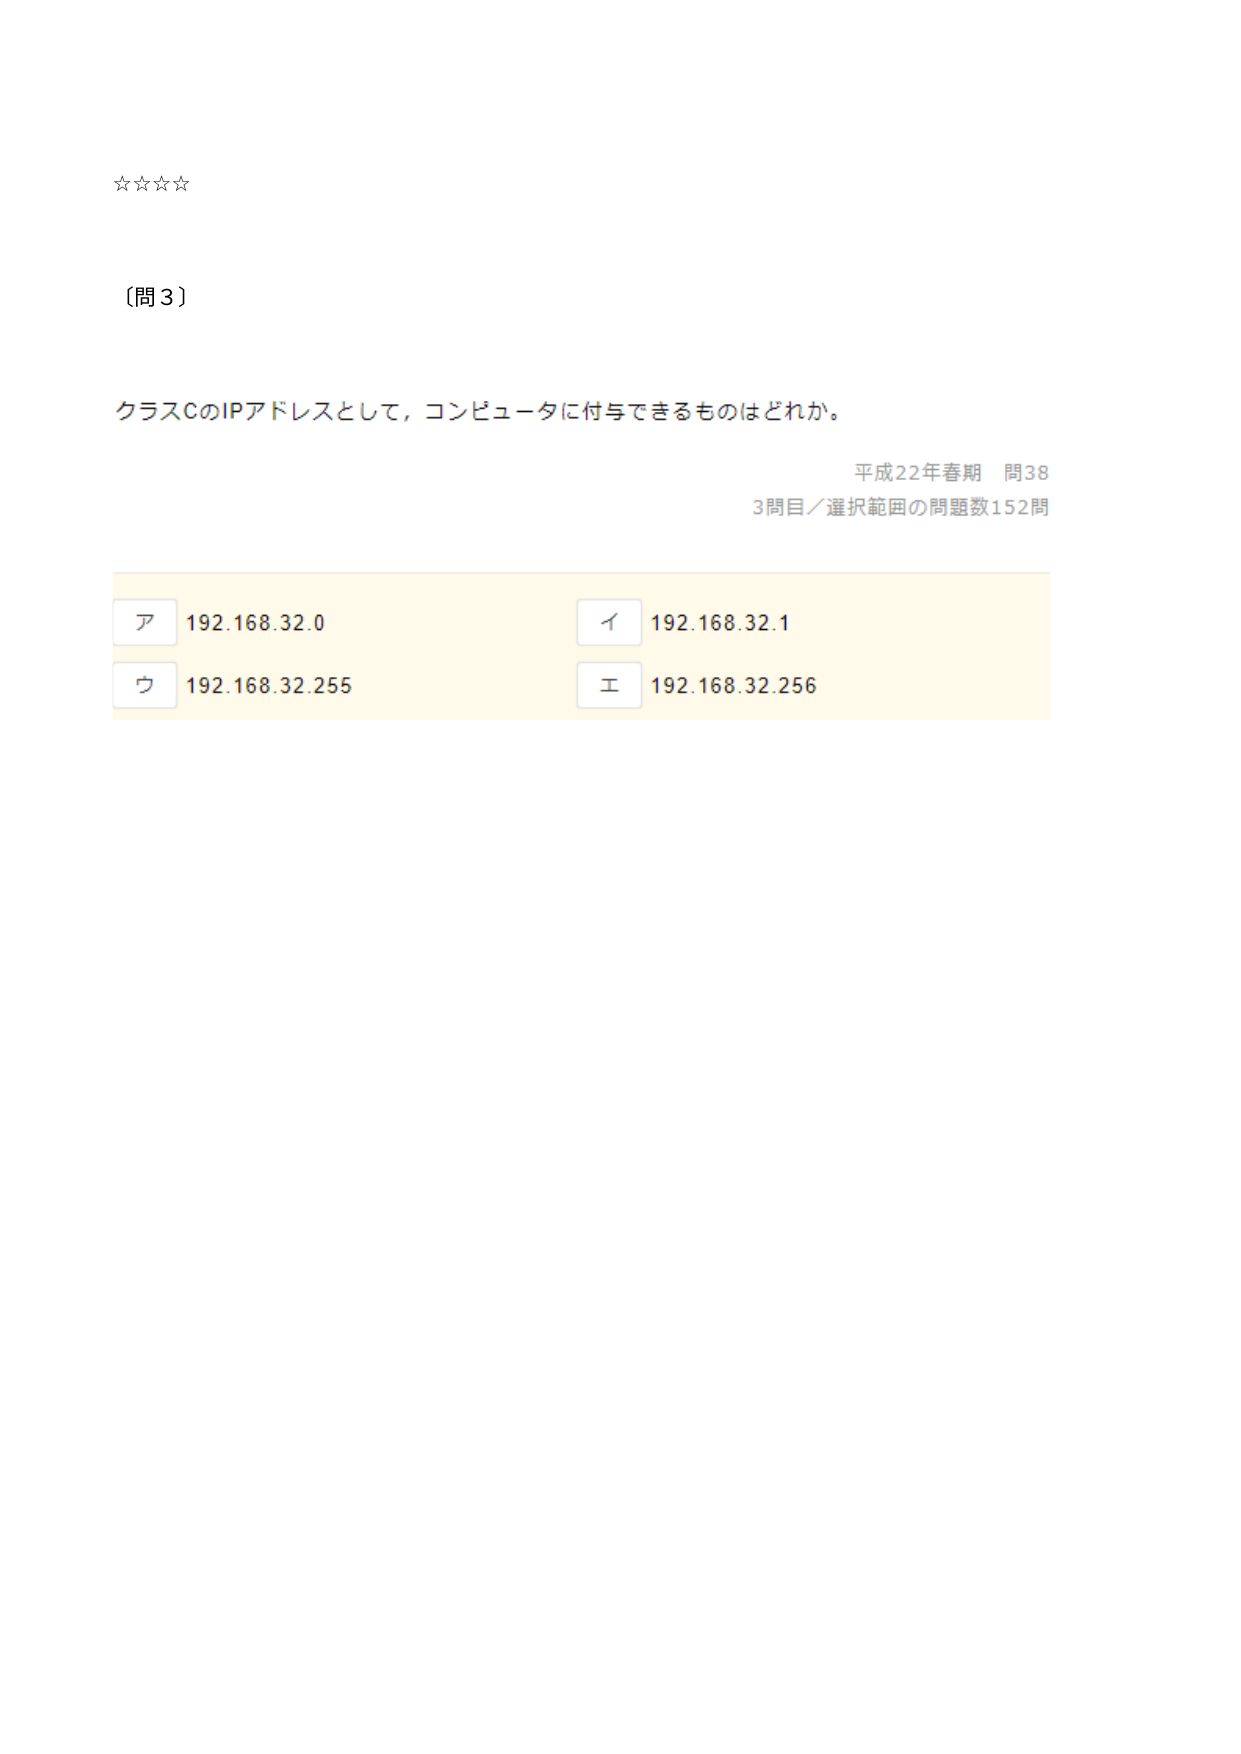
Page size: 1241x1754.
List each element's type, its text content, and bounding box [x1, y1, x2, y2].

picture [112, 389, 1050, 720]
text 〔問３〕 [112, 277, 1128, 314]
text ☆☆☆☆ [112, 164, 1128, 202]
